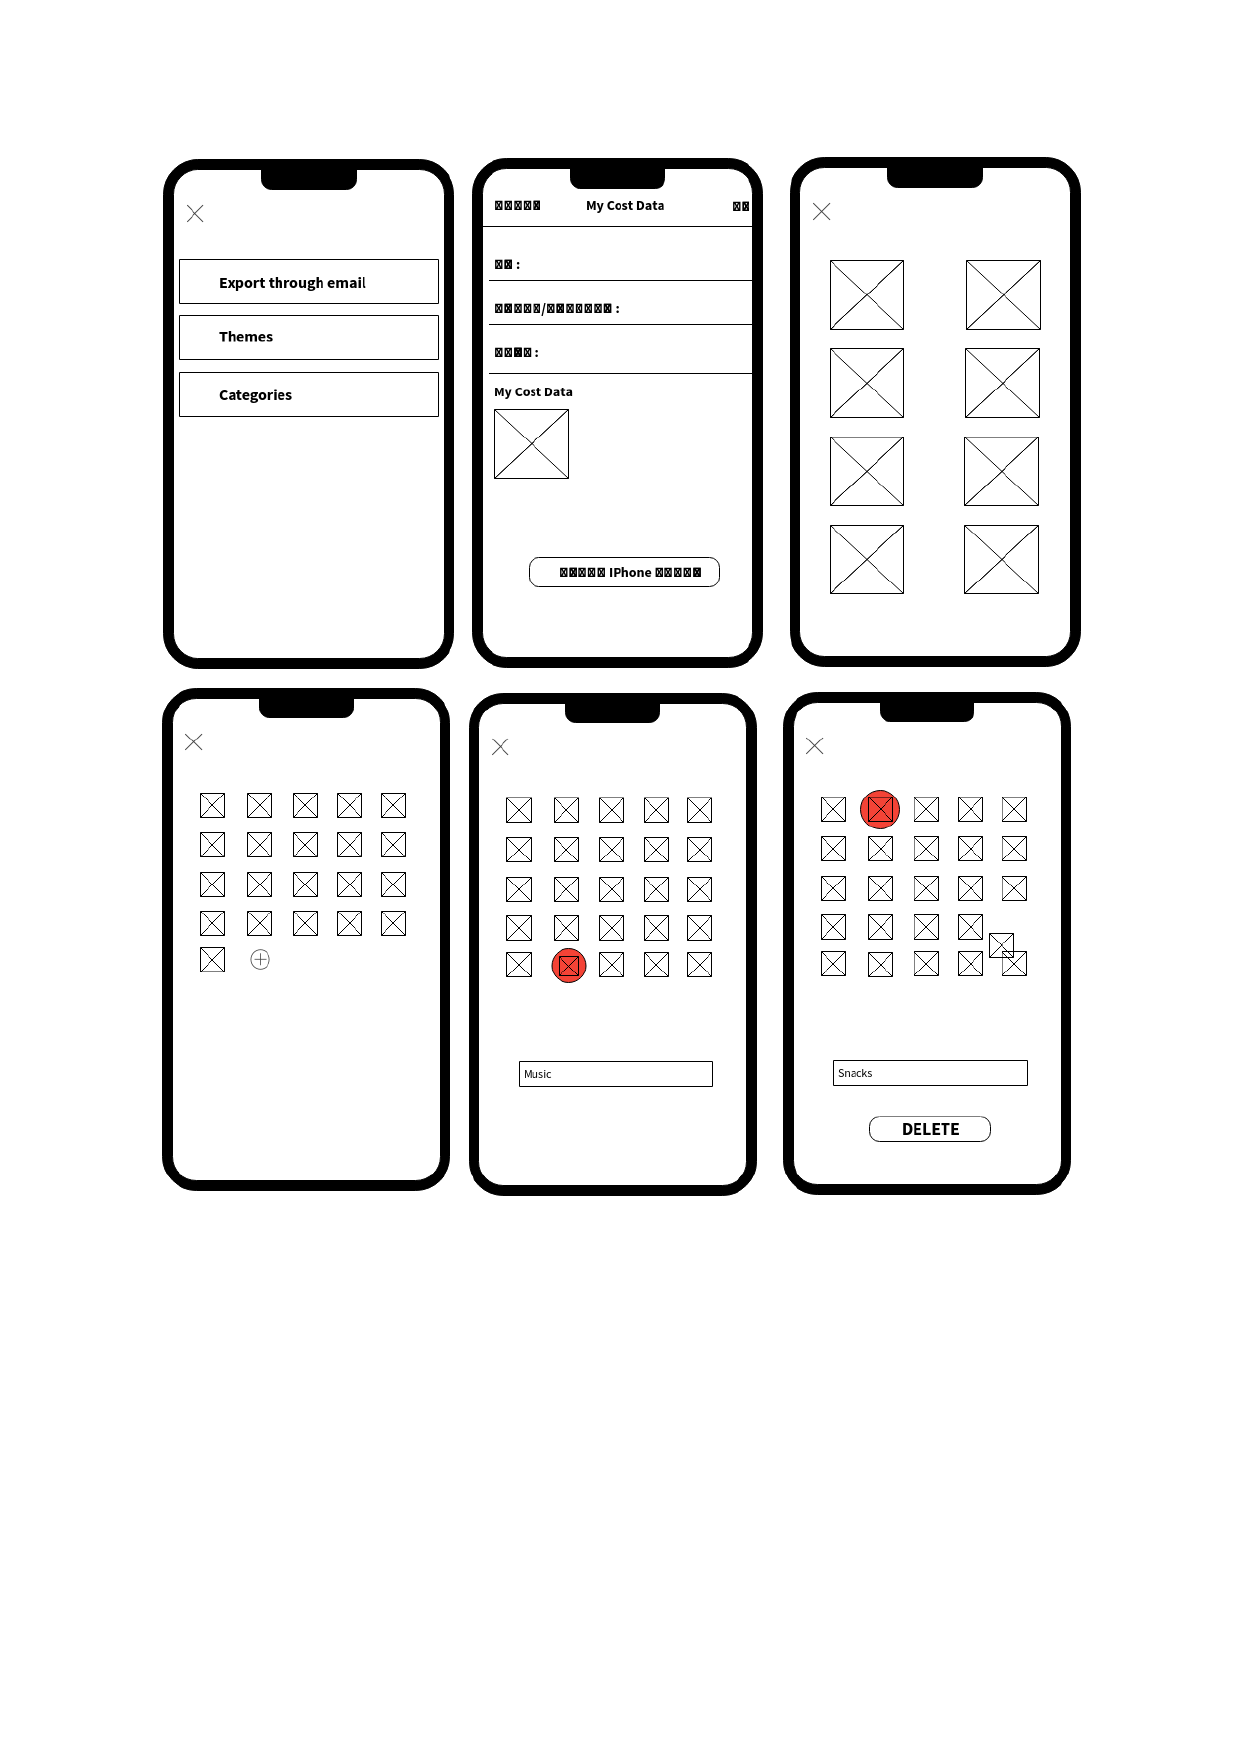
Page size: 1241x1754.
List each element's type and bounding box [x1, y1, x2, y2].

picture [150, 150, 1091, 678]
picture [150, 681, 1091, 1204]
